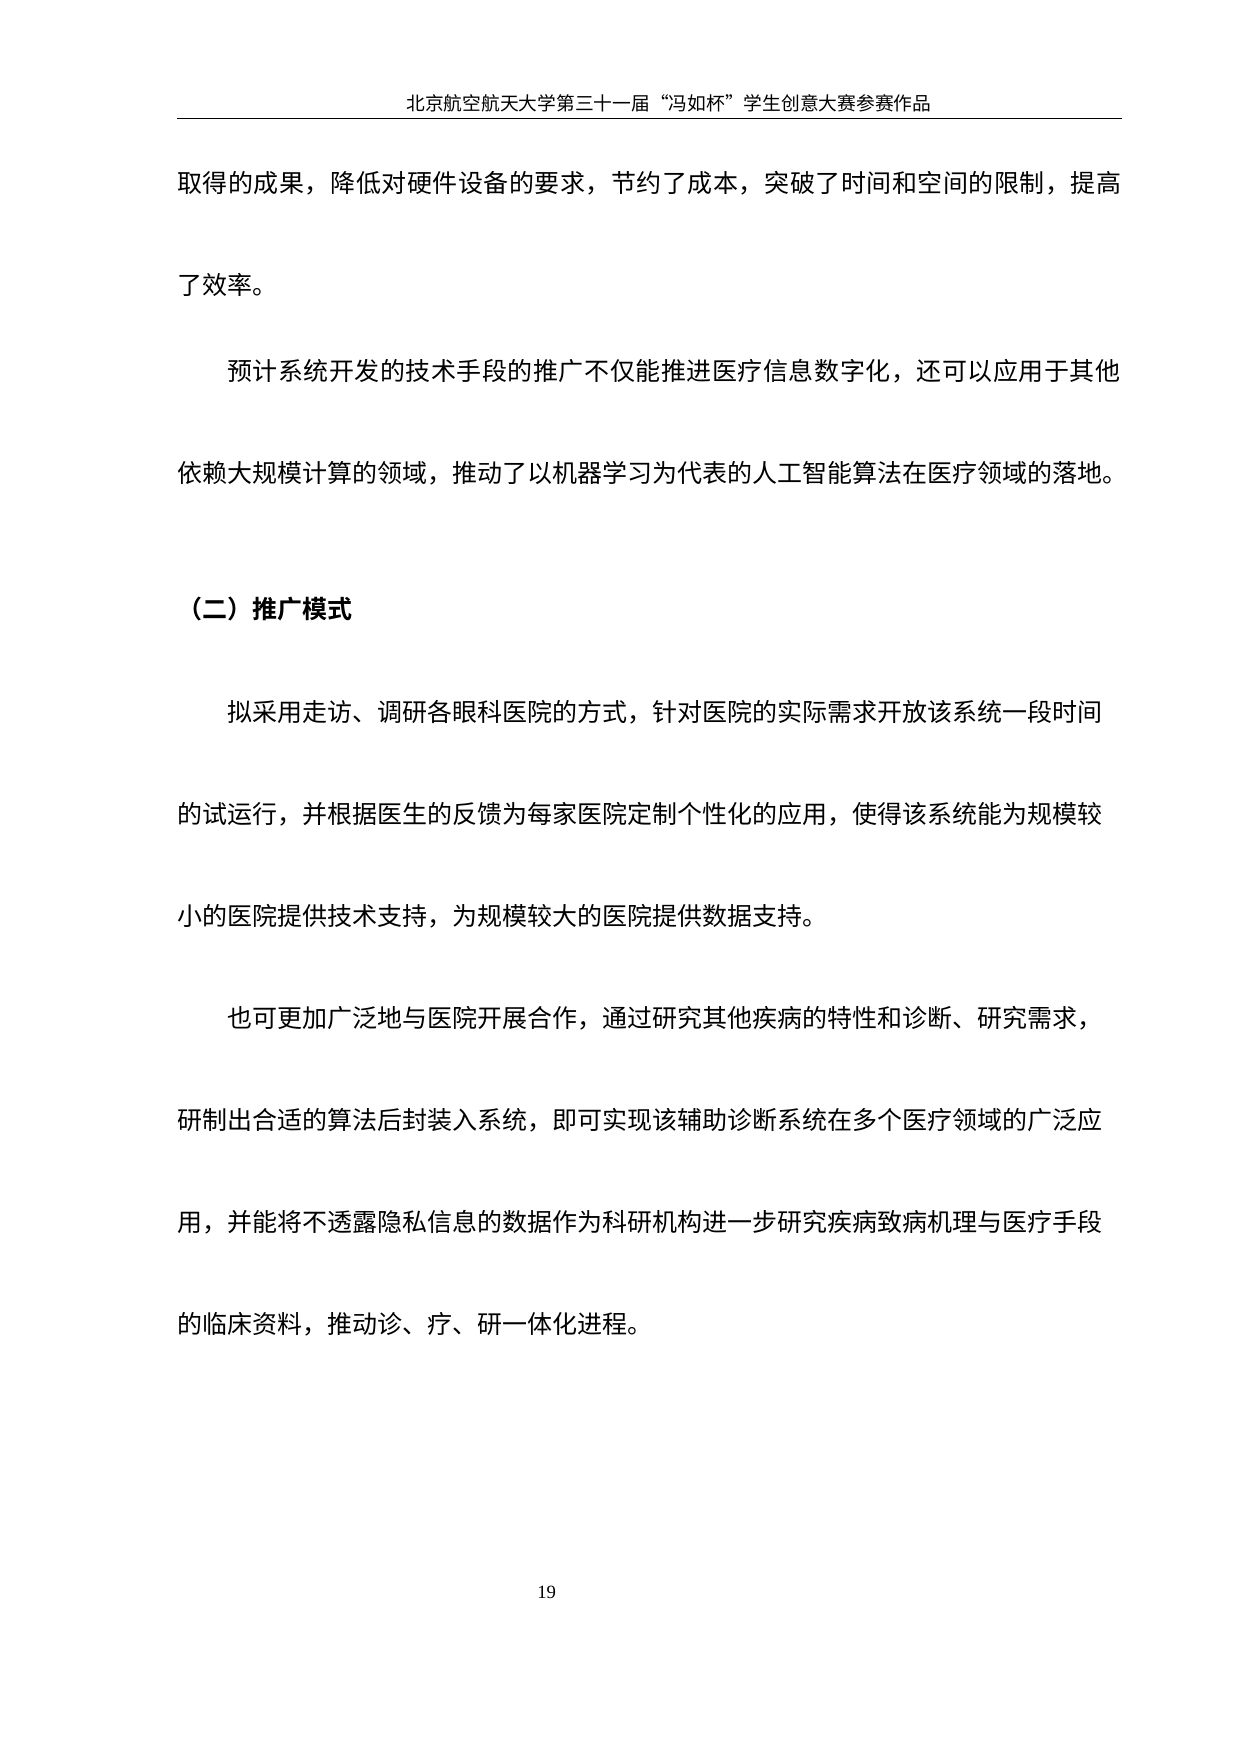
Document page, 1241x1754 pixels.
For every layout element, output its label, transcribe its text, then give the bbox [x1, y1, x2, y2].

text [177, 148, 1122, 318]
text 预计系统开发的技术手段的推广不仅能推进医疗信息数字化，还可以应用于其他依赖大规模计算的领域，推动了以机器学习为代表的人工智能算法在医疗领域的落地。 [177, 336, 1122, 506]
title （二）推广模式 [177, 589, 1122, 657]
title 也可更加广泛地与医院开展合作，通过研究其他疾病的特性和诊断、研究需求，研制出合适的算法后封装入系统，即可实现该辅助诊断系统在多个医疗领域的广泛应用，并能将不透露隐私信息的数据作为科研机构进一步研究疾病致病机理与医疗手段的临床资料，推动诊、疗、研一体化进程。 [177, 999, 1122, 1372]
title 拟采用走访、调研各眼科医院的方式，针对医院的实际需求开放该系统一段时间的试运行，并根据医生的反馈为每家医院定制个性化的应用，使得该系统能为规模较小的医院提供技术支持，为规模较大的医院提供数据支持。 [177, 692, 1122, 964]
